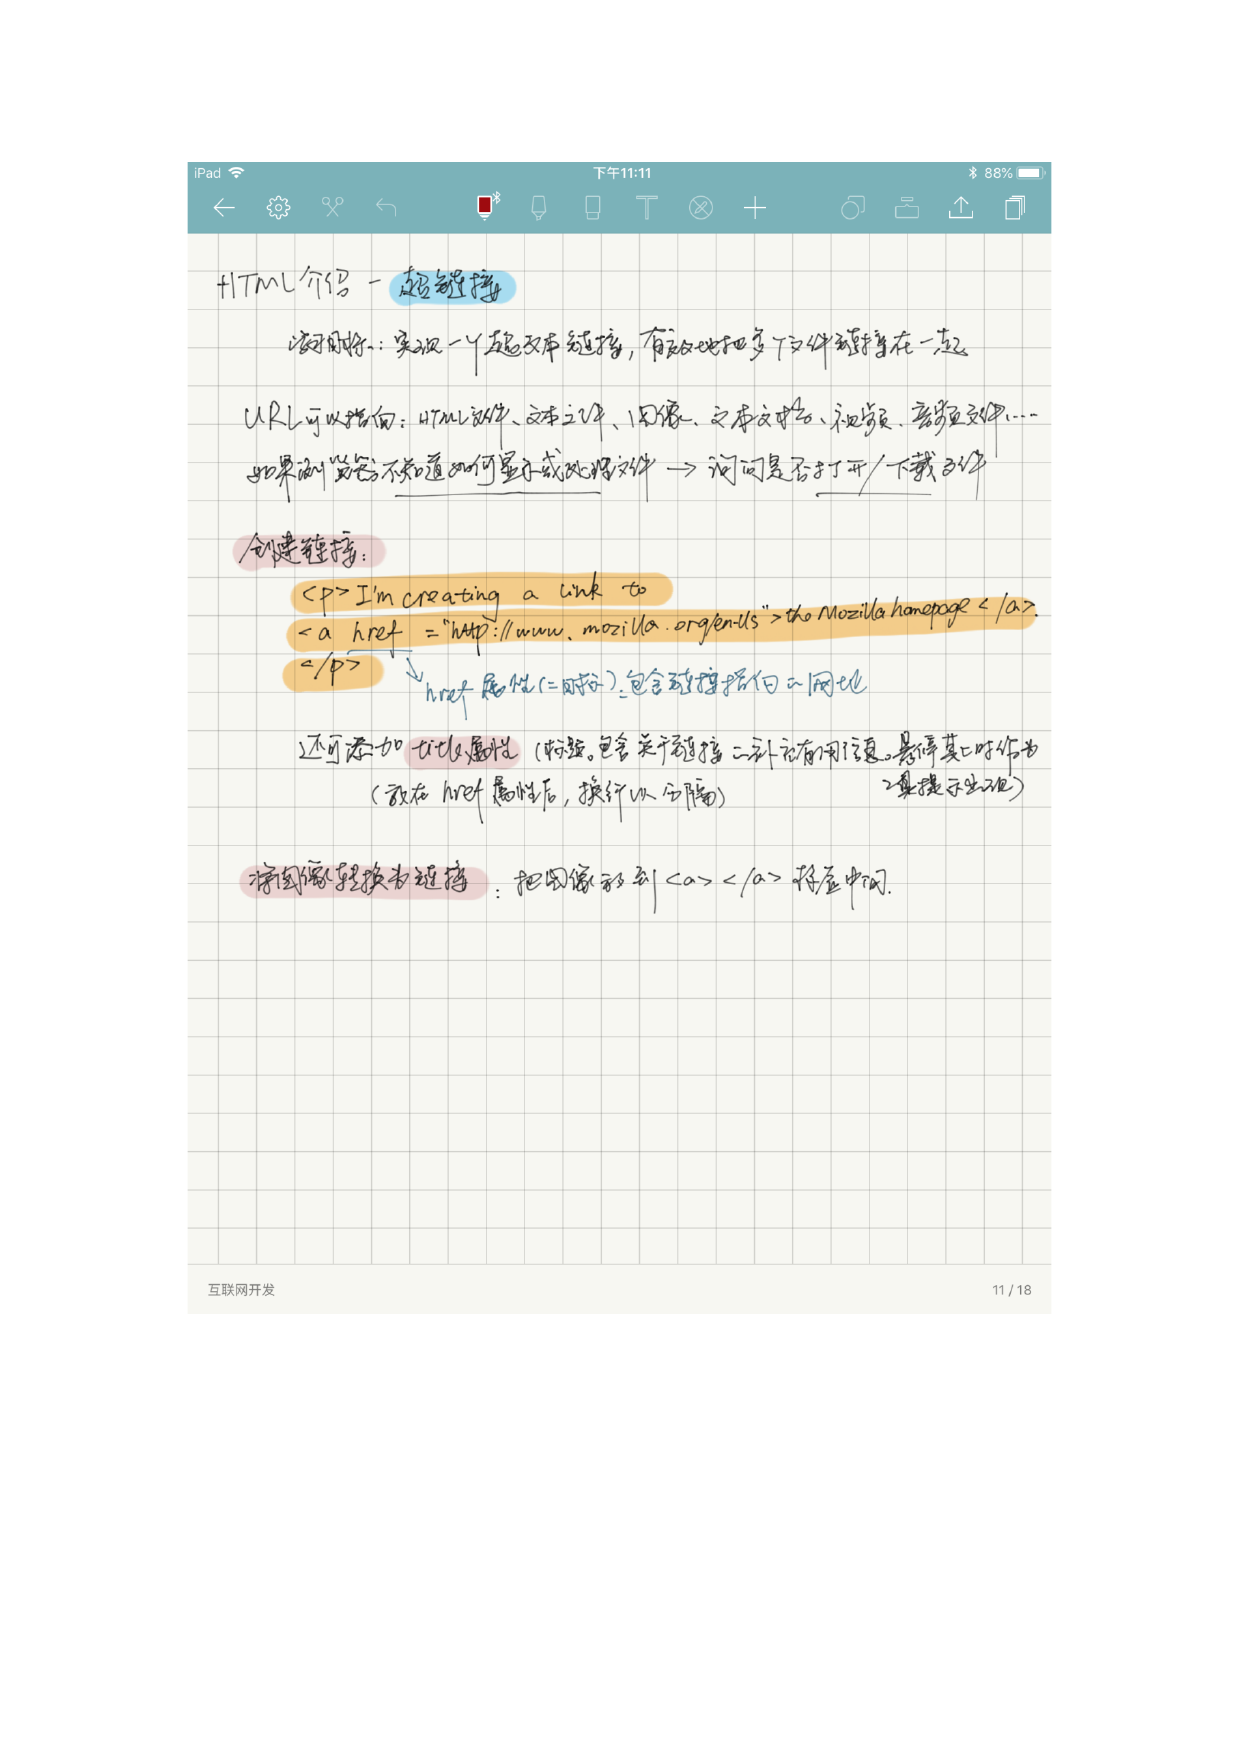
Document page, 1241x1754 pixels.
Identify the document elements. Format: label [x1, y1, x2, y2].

picture [187, 162, 1052, 1314]
